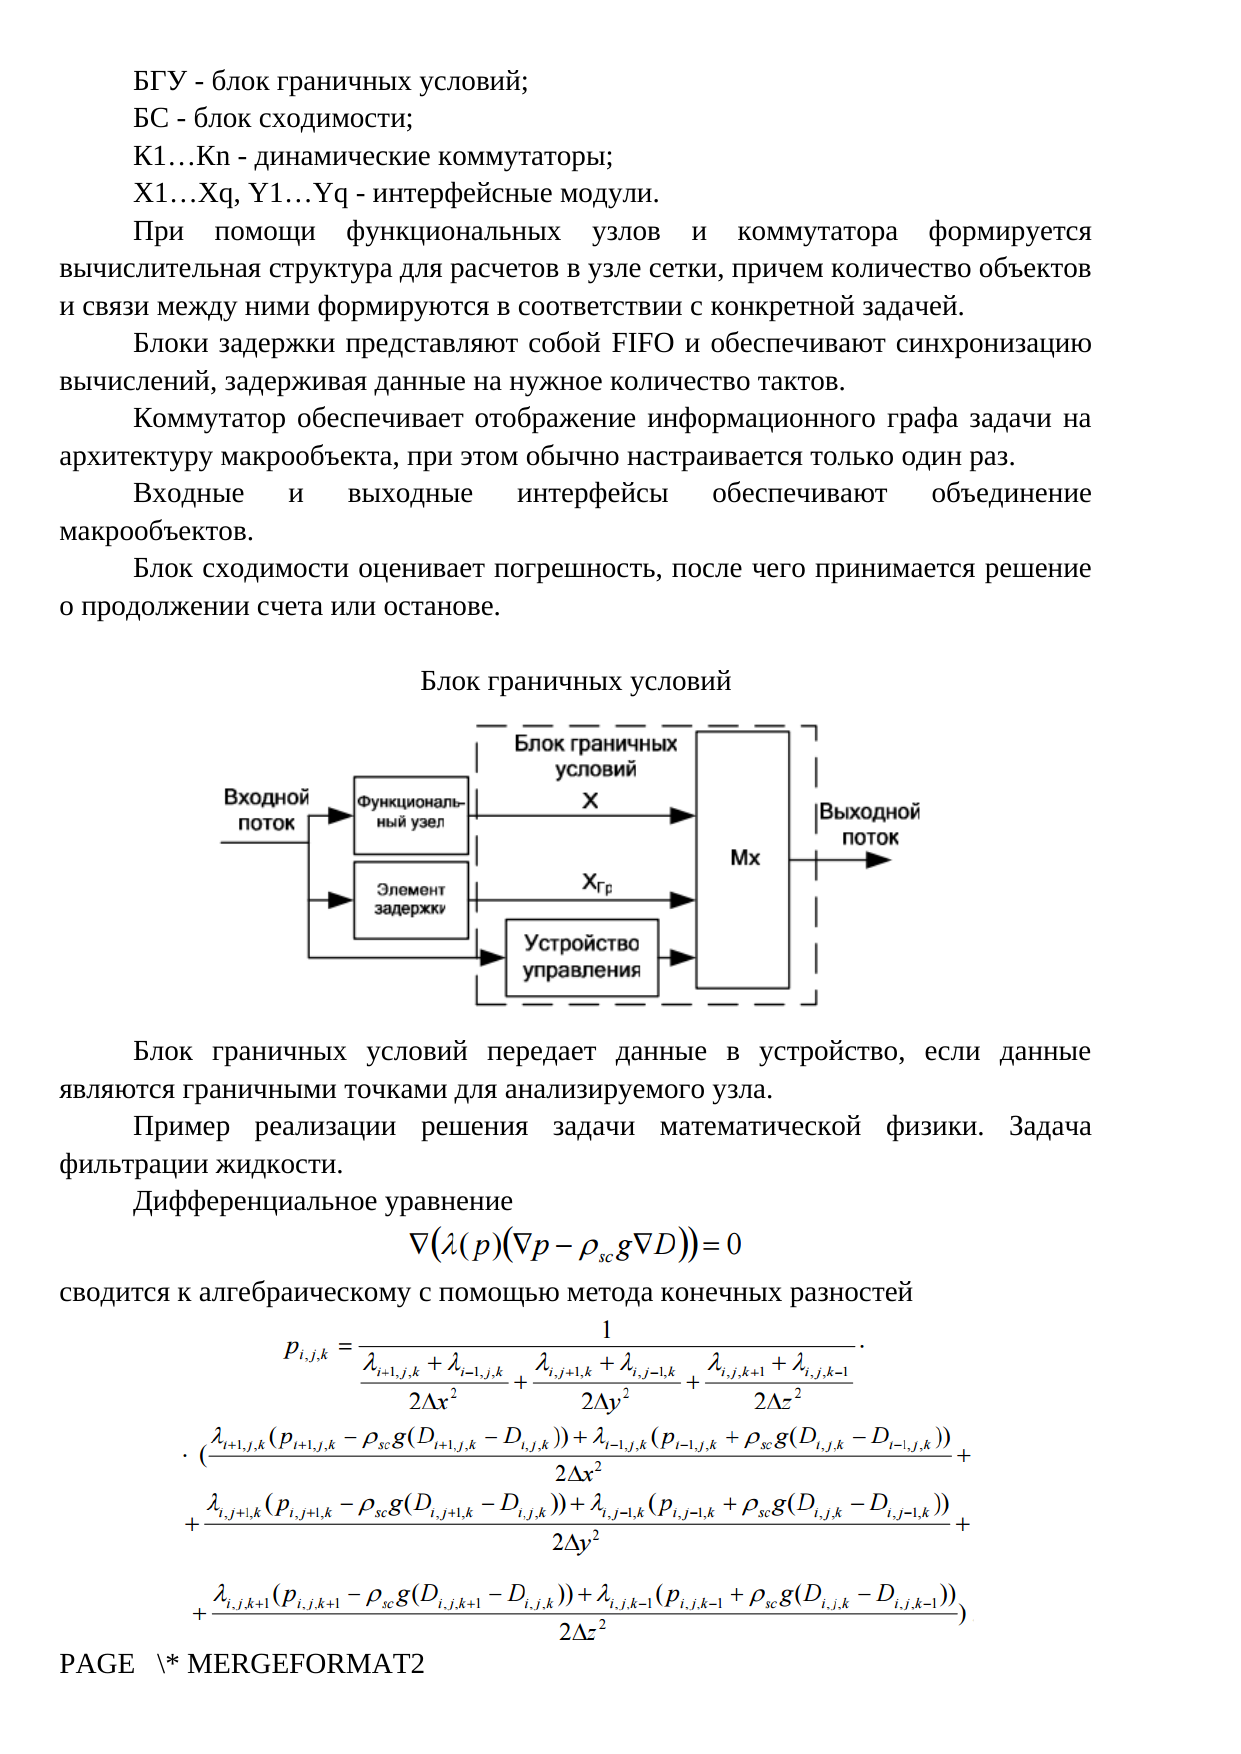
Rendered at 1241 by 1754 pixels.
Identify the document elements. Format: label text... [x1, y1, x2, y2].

text БС - блок сходимости; [59, 97, 1092, 134]
text Блок граничных условий [59, 659, 1092, 697]
text сводится к алгебраическому с помощью метода конечных разностей [59, 1271, 1092, 1308]
picture [214, 715, 938, 1011]
text К1…Кn - динамические коммутаторы; [59, 134, 1092, 172]
text Коммутатор обеспечивает отображение информационного графа задачи на архитектуру макрообъекта, при этом обычно настраивается только один раз. [59, 397, 1092, 472]
text X1…Xq, Y1…Yq - интерфейсные модули. [59, 172, 1092, 209]
text При помощи функциональных узлов и коммутатора формируется вычислительная структура для расчетов в узле сетки, причем количество объектов и связи между ними формируются в соответствии с конкретной задачей. [59, 209, 1092, 322]
text Блок граничных условий передает данные в устройство, если данные являются граничными точками для анализируемого узла. [59, 1029, 1092, 1104]
text Дифференциальное уравнение [59, 1179, 1092, 1217]
text Пример реализации решения задачи математической физики. Задача фильтрации жидкости. [59, 1104, 1092, 1179]
text Блоки задержки представляют собой FIFO и обеспечивают синхронизацию вычислений, задерживая данные на нужное количество тактов. [59, 322, 1092, 397]
picture [403, 1217, 748, 1271]
text Входные и выходные интерфейсы обеспечивают объединение макрообъектов. [59, 472, 1092, 547]
text Блок сходимости оценивает погрешность, после чего принимается решение о продолжении счета или останове. [59, 547, 1092, 622]
picture [178, 1308, 974, 1643]
text БГУ - блок граничных условий; [59, 59, 1092, 97]
